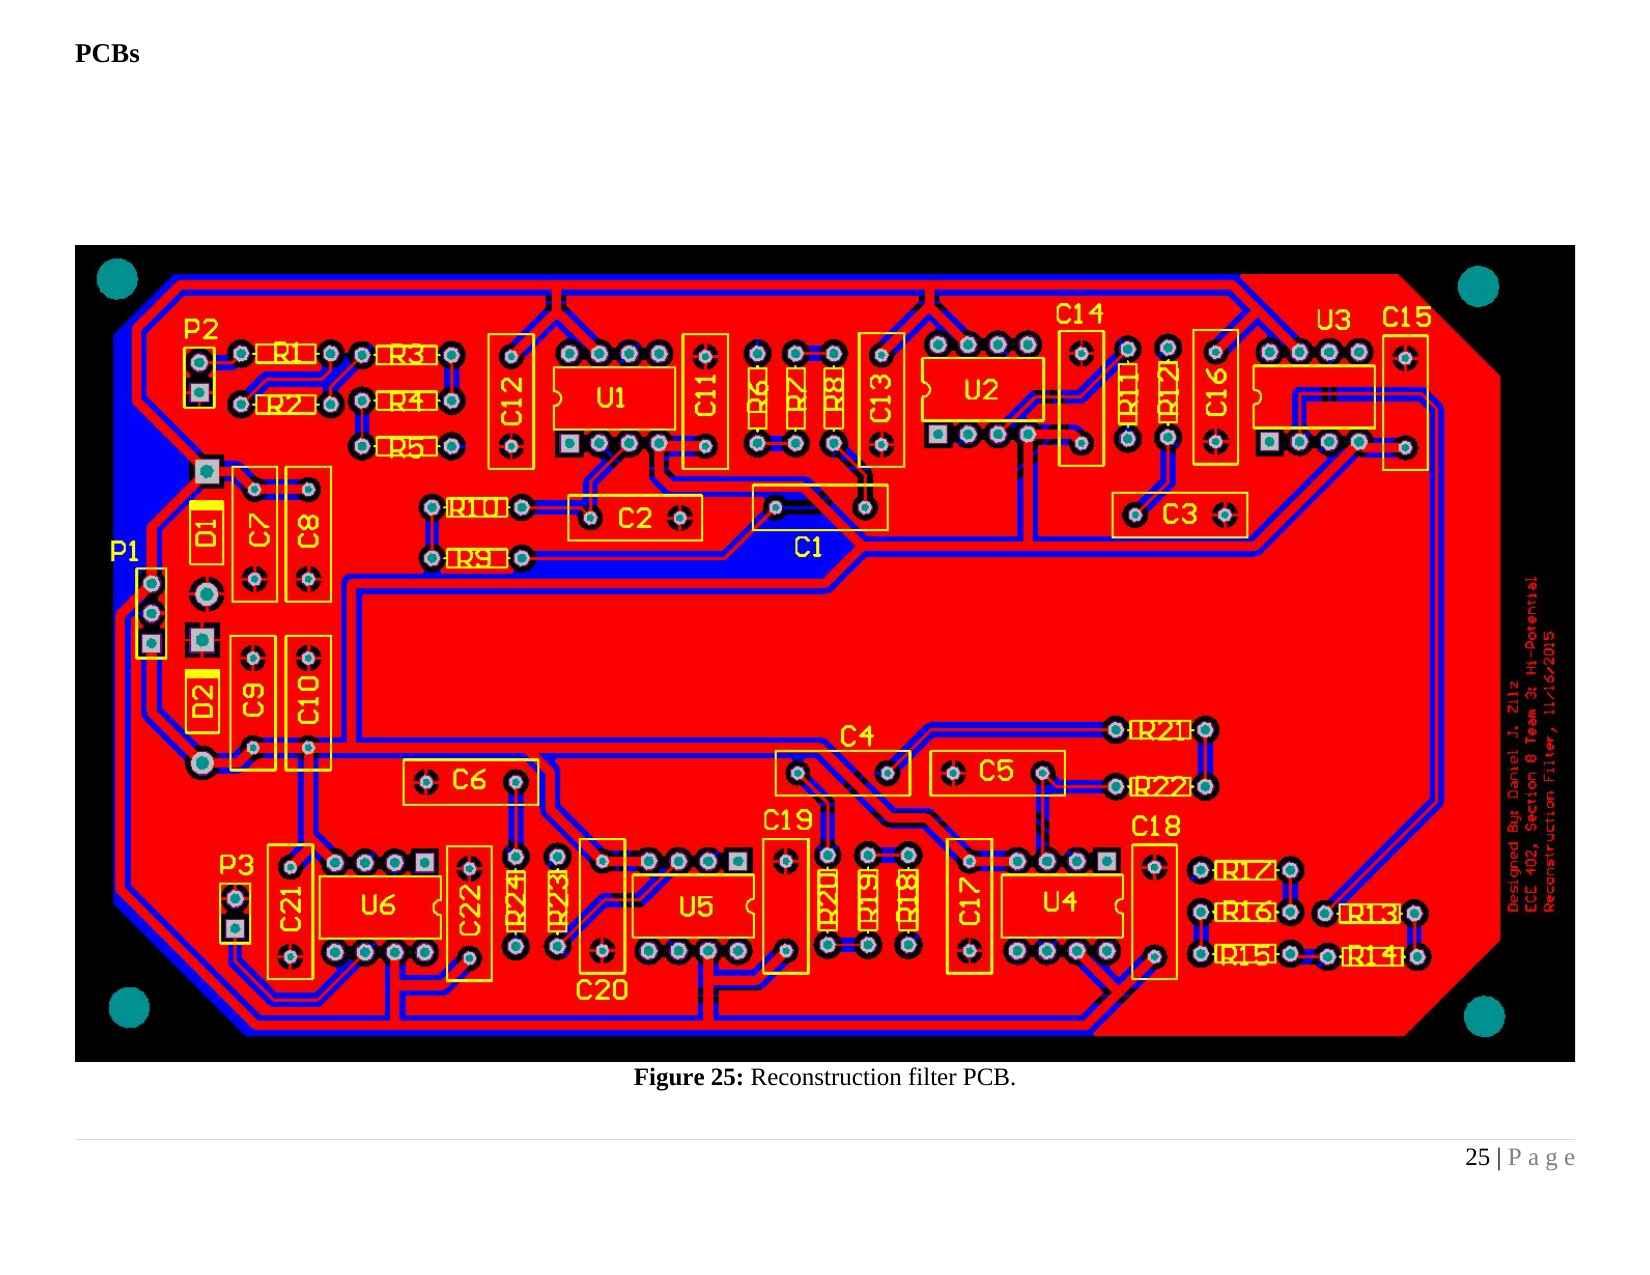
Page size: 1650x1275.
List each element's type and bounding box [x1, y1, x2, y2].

picture [75, 245, 1575, 1062]
